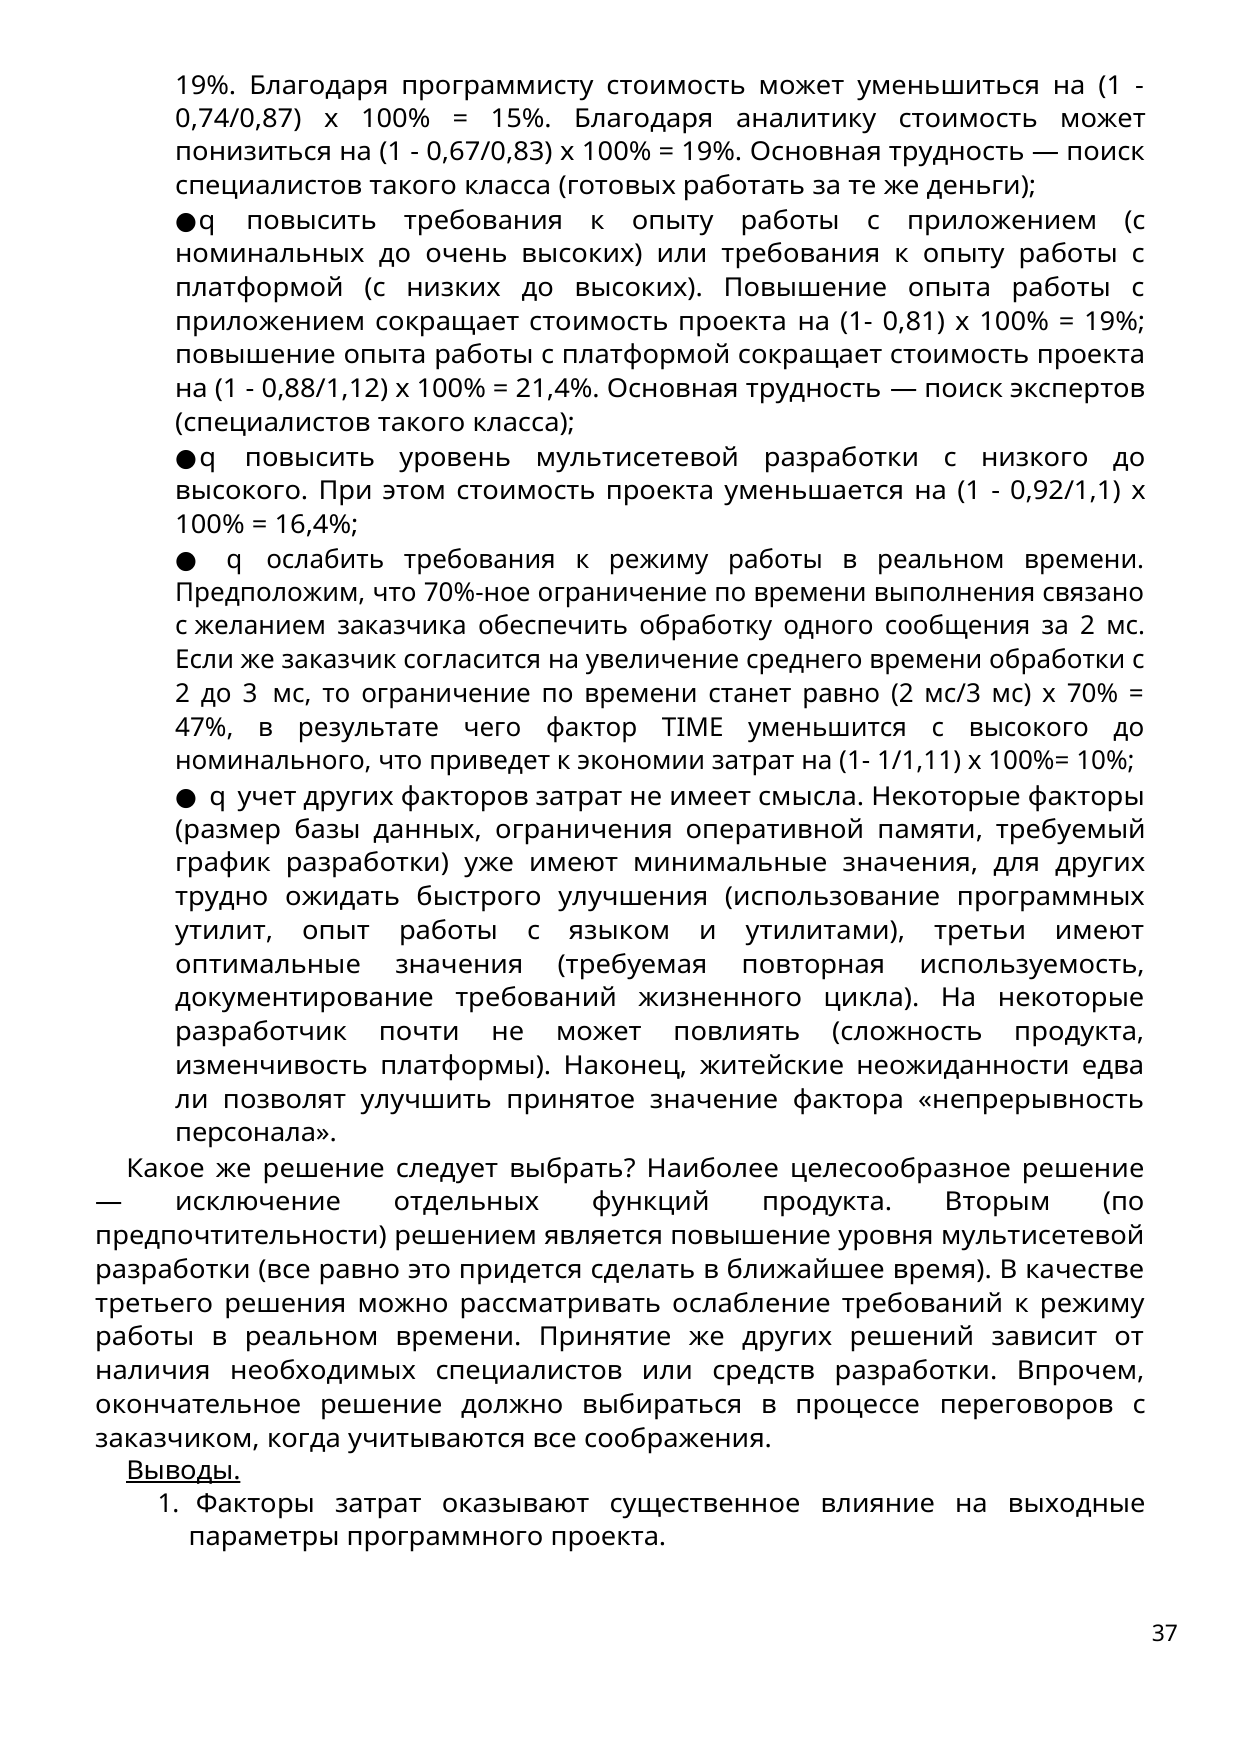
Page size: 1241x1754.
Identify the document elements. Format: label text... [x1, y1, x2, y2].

list q учет других факторов затрат не имеет смысла. Некоторые факторы (размер базы данных, ограничения оперативной памяти, требуемый график разработки) уже имеют минимальные значения, для других трудно ожидать быстрого улучшения (использование программных утилит, опыт работы с языком и утилитами), третьи имеют оптимальные значения (требуемая повторная используемость, документирование требований жизненного цикла). На некоторые разработчик почти не может повлиять (сложность продукта, изменчивость платформы). Наконец, житейские неожиданности едва ли позволят улучшить принятое значение фактора «непрерывность персонала». [175, 778, 1146, 1149]
text Какое же решение следует выбрать? Наиболее целесообразное решение — исключение отдельных функций продукта. Вторым (по предпочтительности) решением является повышение уровня мультисетевой разработки (все равно это придется сделать в ближайшее время). В качестве третьего решения можно рассматривать ослабление требований к режиму работы в реальном времени. Принятие же других решений зависит от наличия необходимых специалистов или средств разработки. Впрочем, окончательное решение должно выбираться в процессе переговоров с заказчиком, когда учитываются все соображения. [95, 1151, 1146, 1455]
list q повысить требования к опыту работы с приложением (с номинальных до очень высоких) или требования к опыту работы с платформой (с низких до высоких). Повышение опыта работы с приложением сокращает стоимость проекта на (1- 0,81) х 100% = 19%; повышение опыта работы с платформой сокращает стоимость проекта на (1 - 0,88/1,12) х 100% = 21,4%. Основная трудность — поиск экспертов (специалистов такого класса); [175, 203, 1146, 439]
list Факторы затрат оказывают существенное влияние на выходные параметры программного проекта. [157, 1486, 1146, 1553]
text Выводы. [126, 1455, 1178, 1485]
list q повысить уровень мультисетевой разработки с низкого до высокого. При этом стоимость проекта уменьшается на (1 - 0,92/1,1) х 100% = 16,4%; [175, 440, 1146, 541]
list q ослабить требования к режиму работы в реальном времени. Предположим, что 70%-ное ограничение по времени выполнения связано с желанием заказчика обеспечить обработку одного сообщения за 2 мс. Если же заказчик согласится на увеличение среднего времени обработки с 2 до 3 мс, то ограничение по времени станет равно (2 мс/3 мс) х 70% = 47%, в результате чего фактор TIME уменьшится с высокого до номинального, что приведет к экономии затрат на (1- 1/1,11) х 100%= 10%; [175, 541, 1146, 777]
text 19%. Благодаря программисту стоимость может уменьшиться на (1 - 0,74/0,87) х 100% = 15%. Благодаря аналитику стоимость может понизиться на (1 - 0,67/0,83) х 100% = 19%. Основная трудность — поиск специалистов такого класса (готовых работать за те же деньги); [175, 67, 1146, 202]
